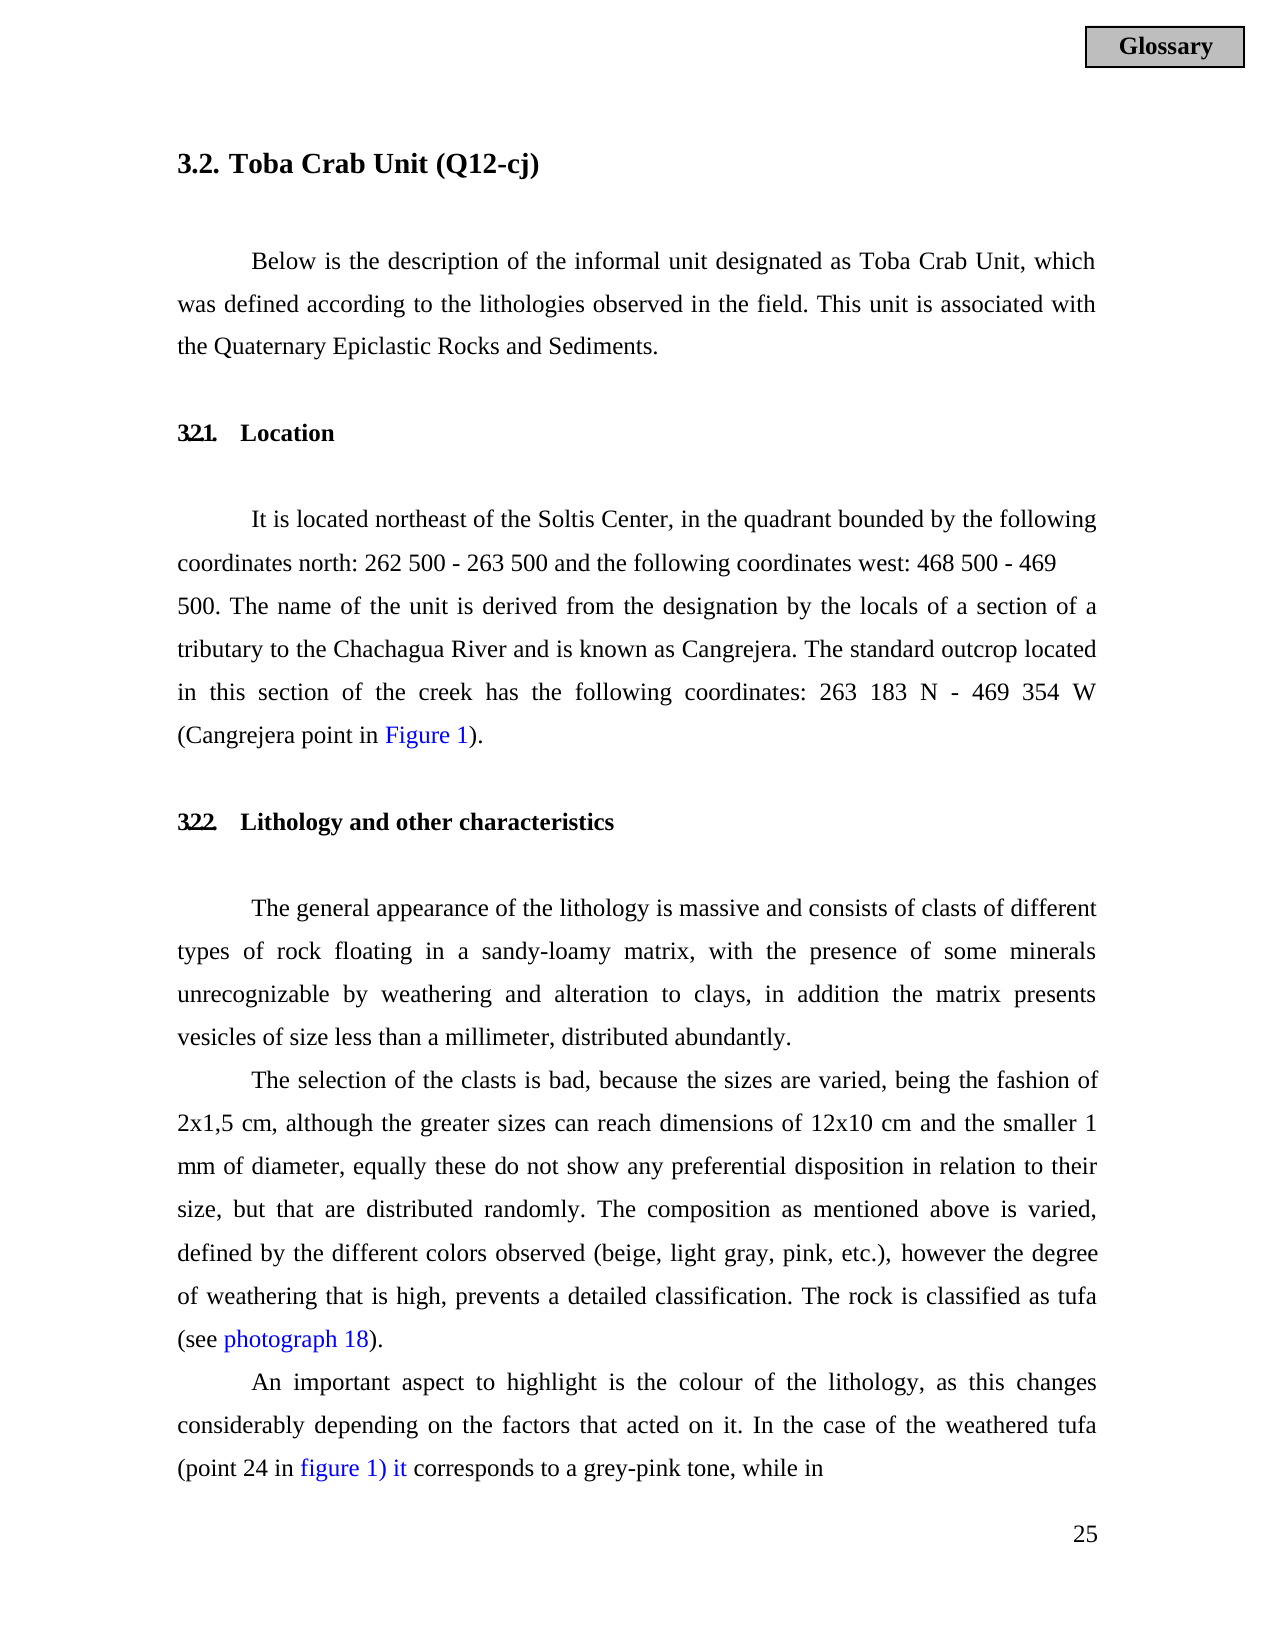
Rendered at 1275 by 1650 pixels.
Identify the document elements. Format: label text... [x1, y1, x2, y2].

text The selection of the clasts is bad, because the sizes are varied, being the fashion of 2x1,5 cm, although the greater sizes can reach dimensions of 12x10 cm and the smaller 1 mm of diameter, equally these do not show any preferential disposition in relation to their size, but that are distributed randomly. The composition as mentioned above is varied, defined by the different colors observed (beige, light gray, pink, etc.), however the degree of weathering that is high, prevents a detailed classification. The rock is classified as tufa (see photograph 18). [177, 1065, 1098, 1353]
subtitle Toba Crab Unit (Q12-cj) [177, 146, 1150, 179]
subtitle Location [177, 418, 1150, 447]
text 500. The name of the unit is derived from the designation by the locals of a section of a tributary to the Chachagua River and is known as Cangrejera. The standard outcrop located in this section of the creek has the following coordinates: 263 183 N - 469 354 W (Cangrejera point in Figure 1). [177, 591, 1098, 749]
text The general appearance of the lithology is massive and consists of clasts of different types of rock floating in a sandy-loamy matrix, with the presence of some minerals unrecognizable by weathering and alteration to clays, in addition the matrix presents vesicles of size less than a millimeter, distributed abundantly. [177, 893, 1098, 1051]
subtitle Lithology and other characteristics [177, 807, 1150, 836]
text Below is the description of the informal unit designated as Toba Crab Unit, which was defined according to the lithologies observed in the field. This unit is associated with the Quaternary Epiclastic Rocks and Sediments. [177, 246, 1097, 360]
text It is located northeast of the Soltis Center, in the quadrant bounded by the following coordinates north: 262 500 - 263 500 and the following coordinates west: 468 500 - 469 [177, 504, 1098, 576]
text An important aspect to highlight is the colour of the lithology, as this changes considerably depending on the factors that acted on it. In the case of the weathered tufa (point 24 in figure 1) it corresponds to a grey-pink tone, while in [177, 1367, 1098, 1482]
